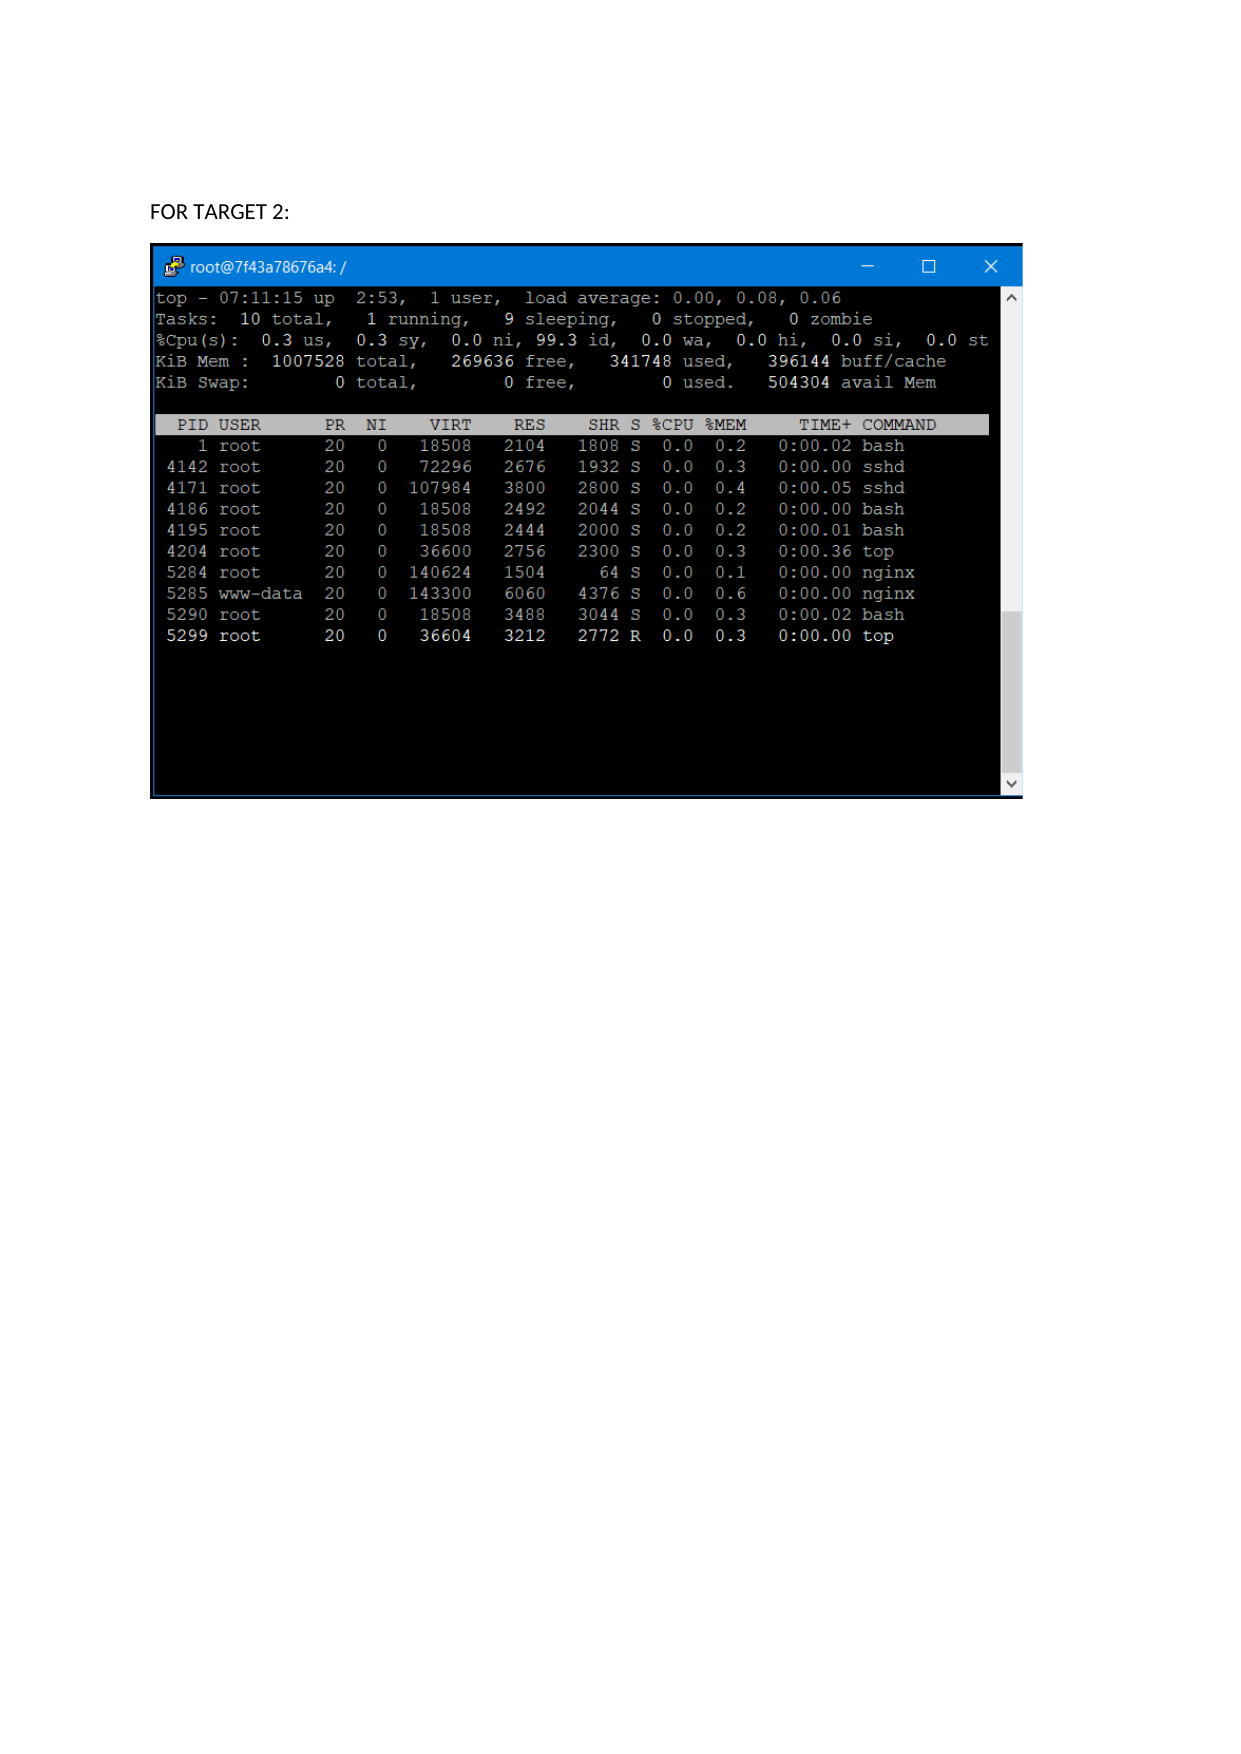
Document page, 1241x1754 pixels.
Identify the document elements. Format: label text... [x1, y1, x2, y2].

picture [150, 243, 1023, 799]
text FOR TARGET 2: [150, 197, 1090, 225]
